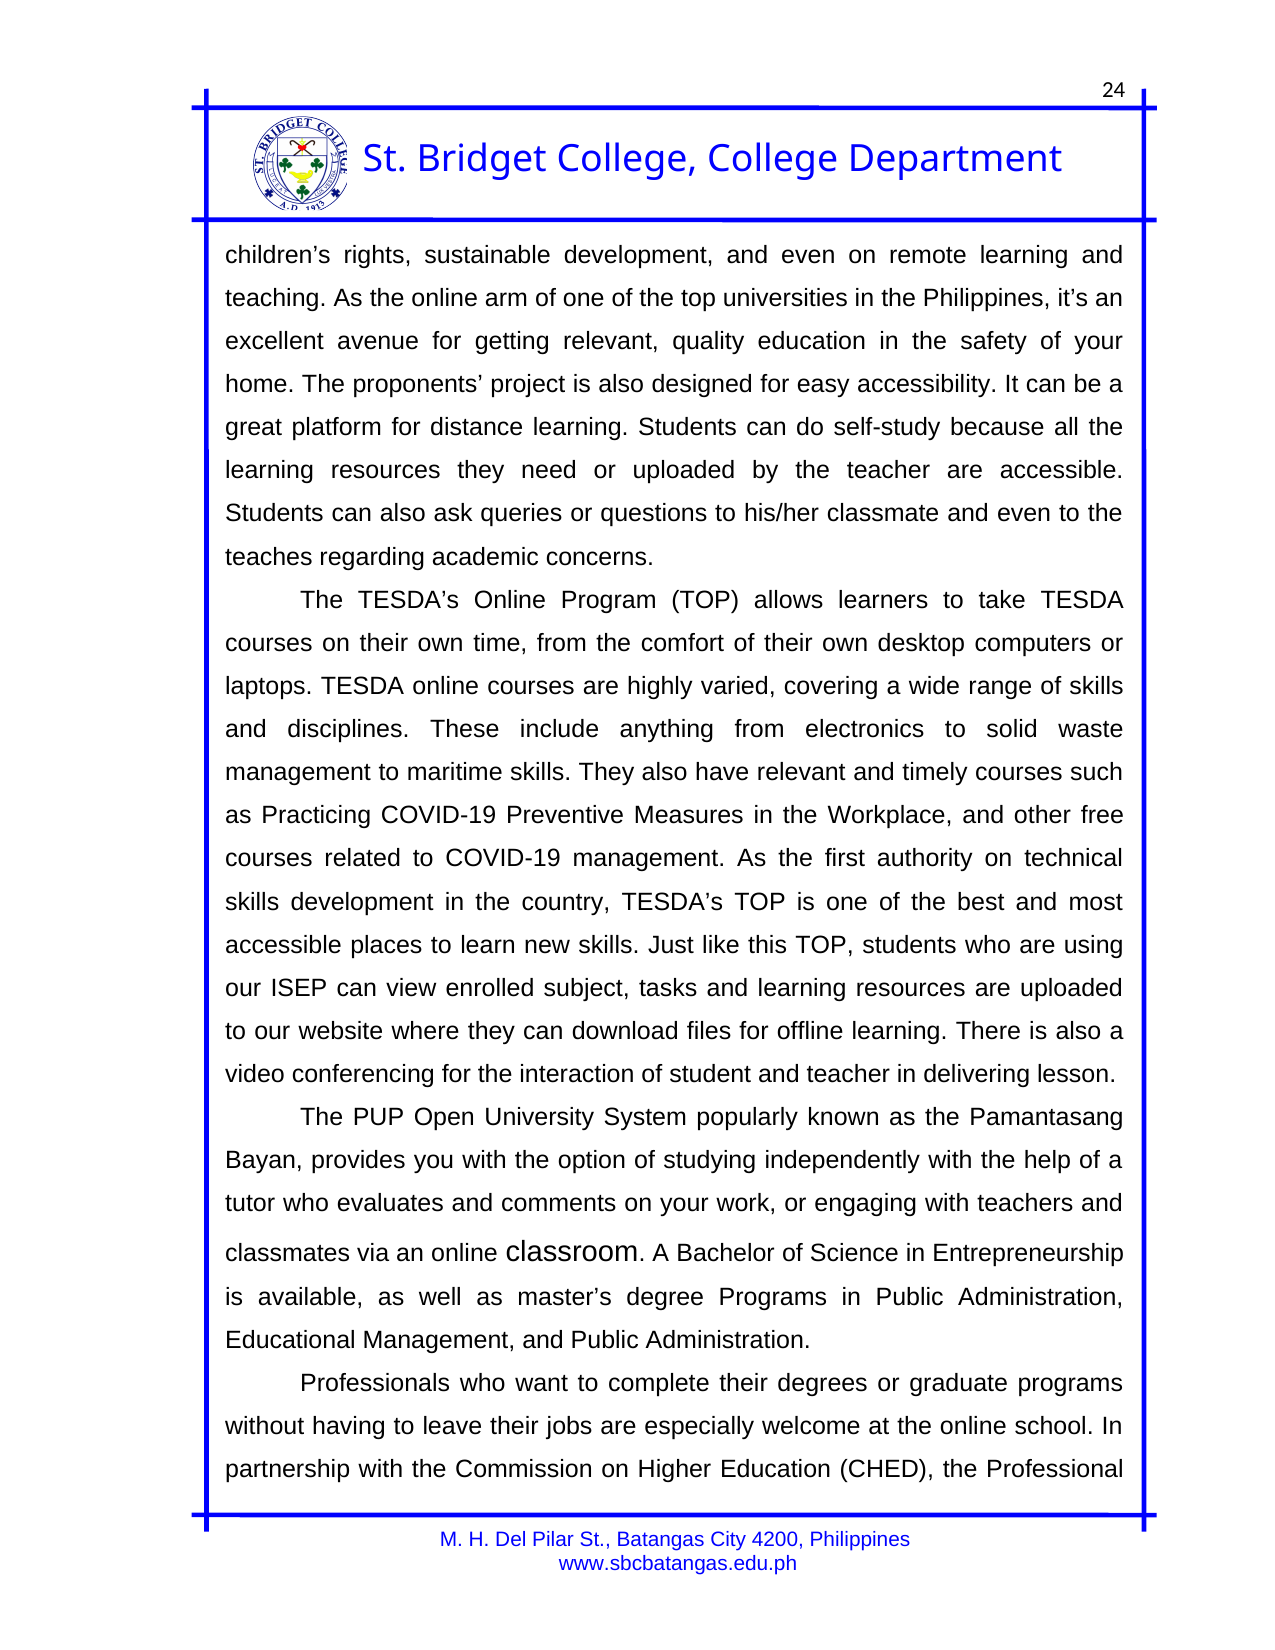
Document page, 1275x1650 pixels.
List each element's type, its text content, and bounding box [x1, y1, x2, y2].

text The PUP Open University System popularly known as the Pamantasang Bayan, provides you with the option of studying independently with the help of a tutor who evaluates and comments on your work, or engaging with teachers and classmates via an online classroom. A Bachelor of Science in Entrepreneurship is available, as well as master’s degree Programs in Public Administration, Educational Management, and Public Administration. [225, 1102, 1125, 1354]
picture [253, 116, 347, 211]
text The TESDA’s Online Program (TOP) allows learners to take TESDA courses on their own time, from the comfort of their own desktop computers or laptops. TESDA online courses are highly varied, covering a wide range of skills and disciplines. These include anything from electronics to solid waste management to maritime skills. They also have relevant and timely courses such as Practicing COVID-19 Preventive Measures in the Workplace, and other free courses related to COVID-19 management. As the first authority on technical skills development in the country, TESDA’s TOP is one of the best and most accessible places to learn new skills. Just like this TOP, students who are using our ISEP can view enrolled subject, tasks and learning resources are uploaded to our website where they can download files for offline learning. There is also a video conferencing for the interaction of student and teacher in delivering lesson. [225, 584, 1125, 1088]
